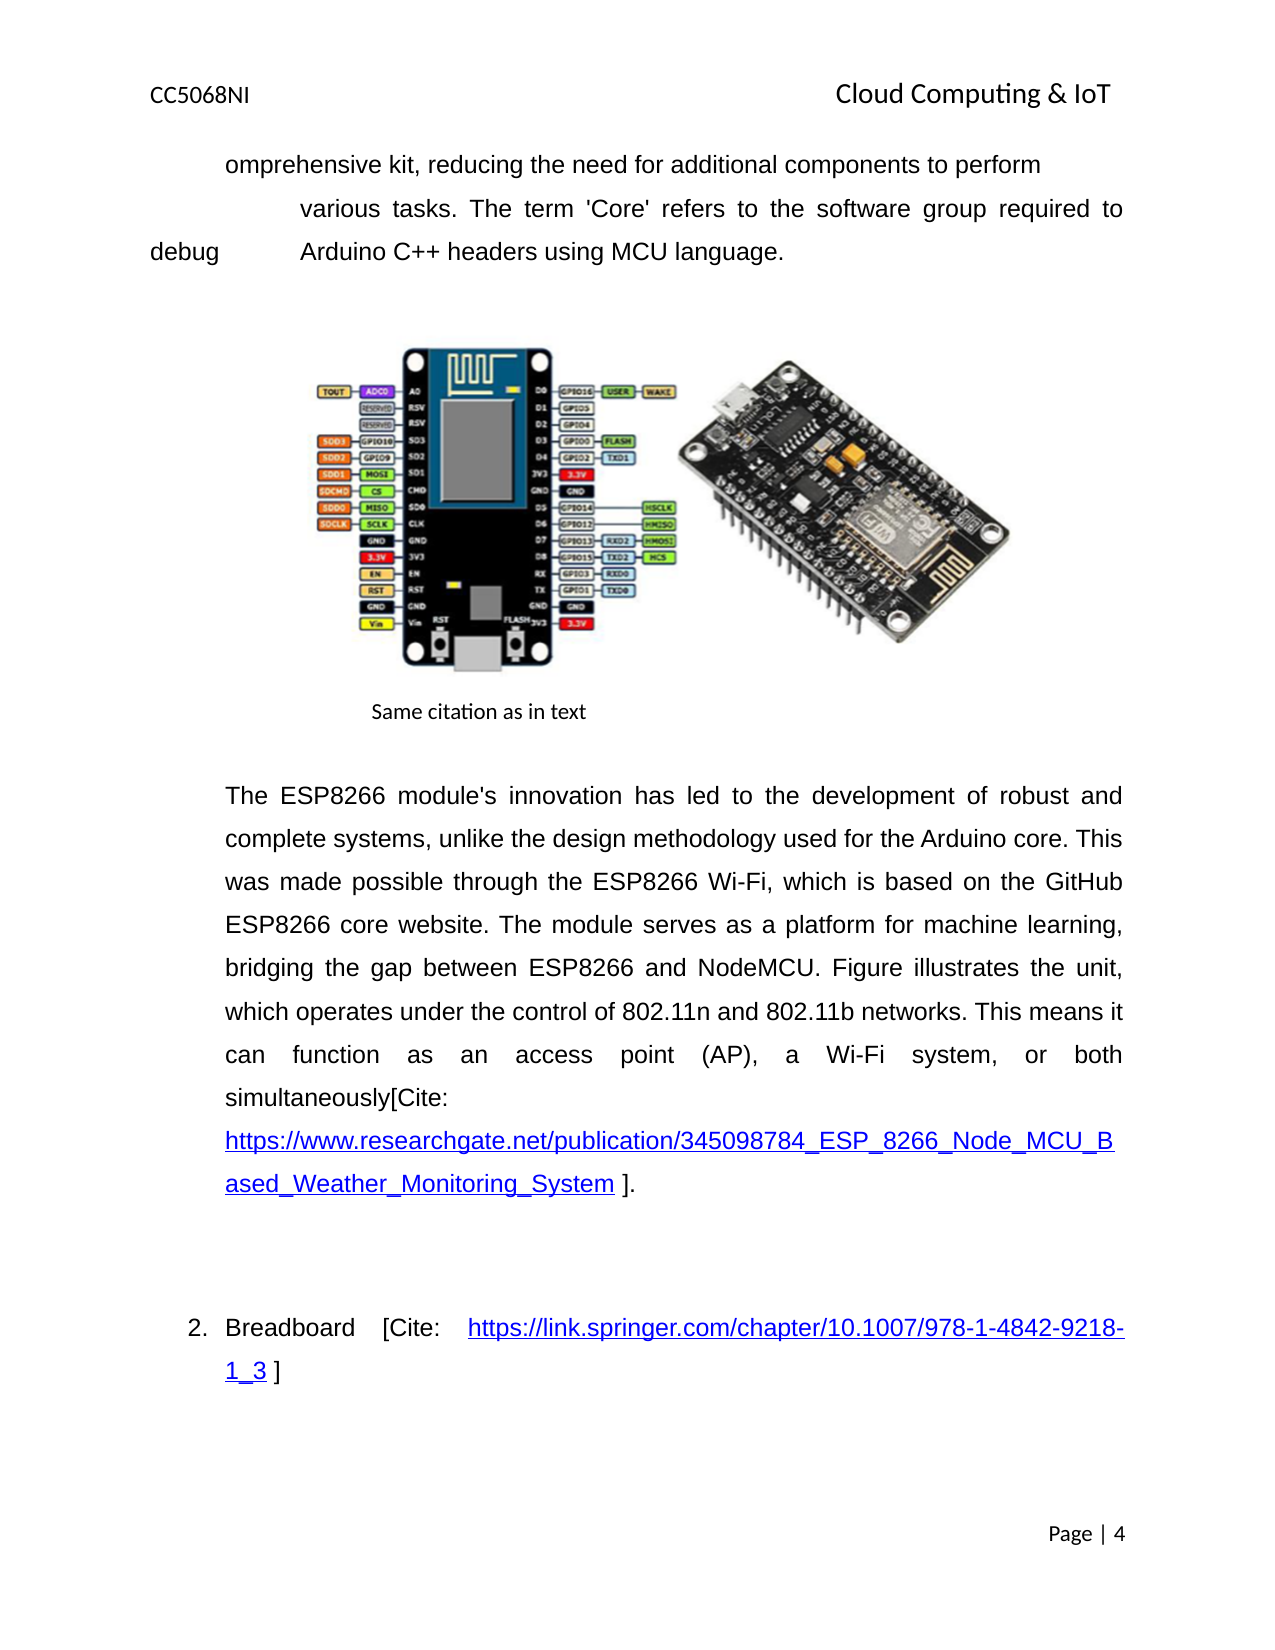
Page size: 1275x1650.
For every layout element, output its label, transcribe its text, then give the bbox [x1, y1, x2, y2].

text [150, 150, 1125, 266]
text was made possible through the ESP8266 Wi-Fi, which is based on the GitHub ESP8266 core website. The module serves as a platform for machine learning, bridging the gap between ESP8266 and NodeMCU. Figure illustrates the unit, which operates under the control of 802.11n and 802.11b networks. This means it can function as an access point (AP), a Wi-Fi system, or both simultaneously[Cite: https://www.researchgate.net/publication/345098784_ESP_8266_Node_MCU_Based_Weather_Monitoring_System ]. [225, 867, 1125, 1198]
list Breadboard [Cite: https://link.springer.com/chapter/10.1007/978-1-4842-9218-1_3 ] [187, 1313, 1125, 1385]
text Same citation as in text [150, 697, 1125, 725]
text The ESP8266 module's innovation has led to the development of robust and complete systems, unlike the design methodology used for the Arduino core. This [225, 781, 1125, 853]
